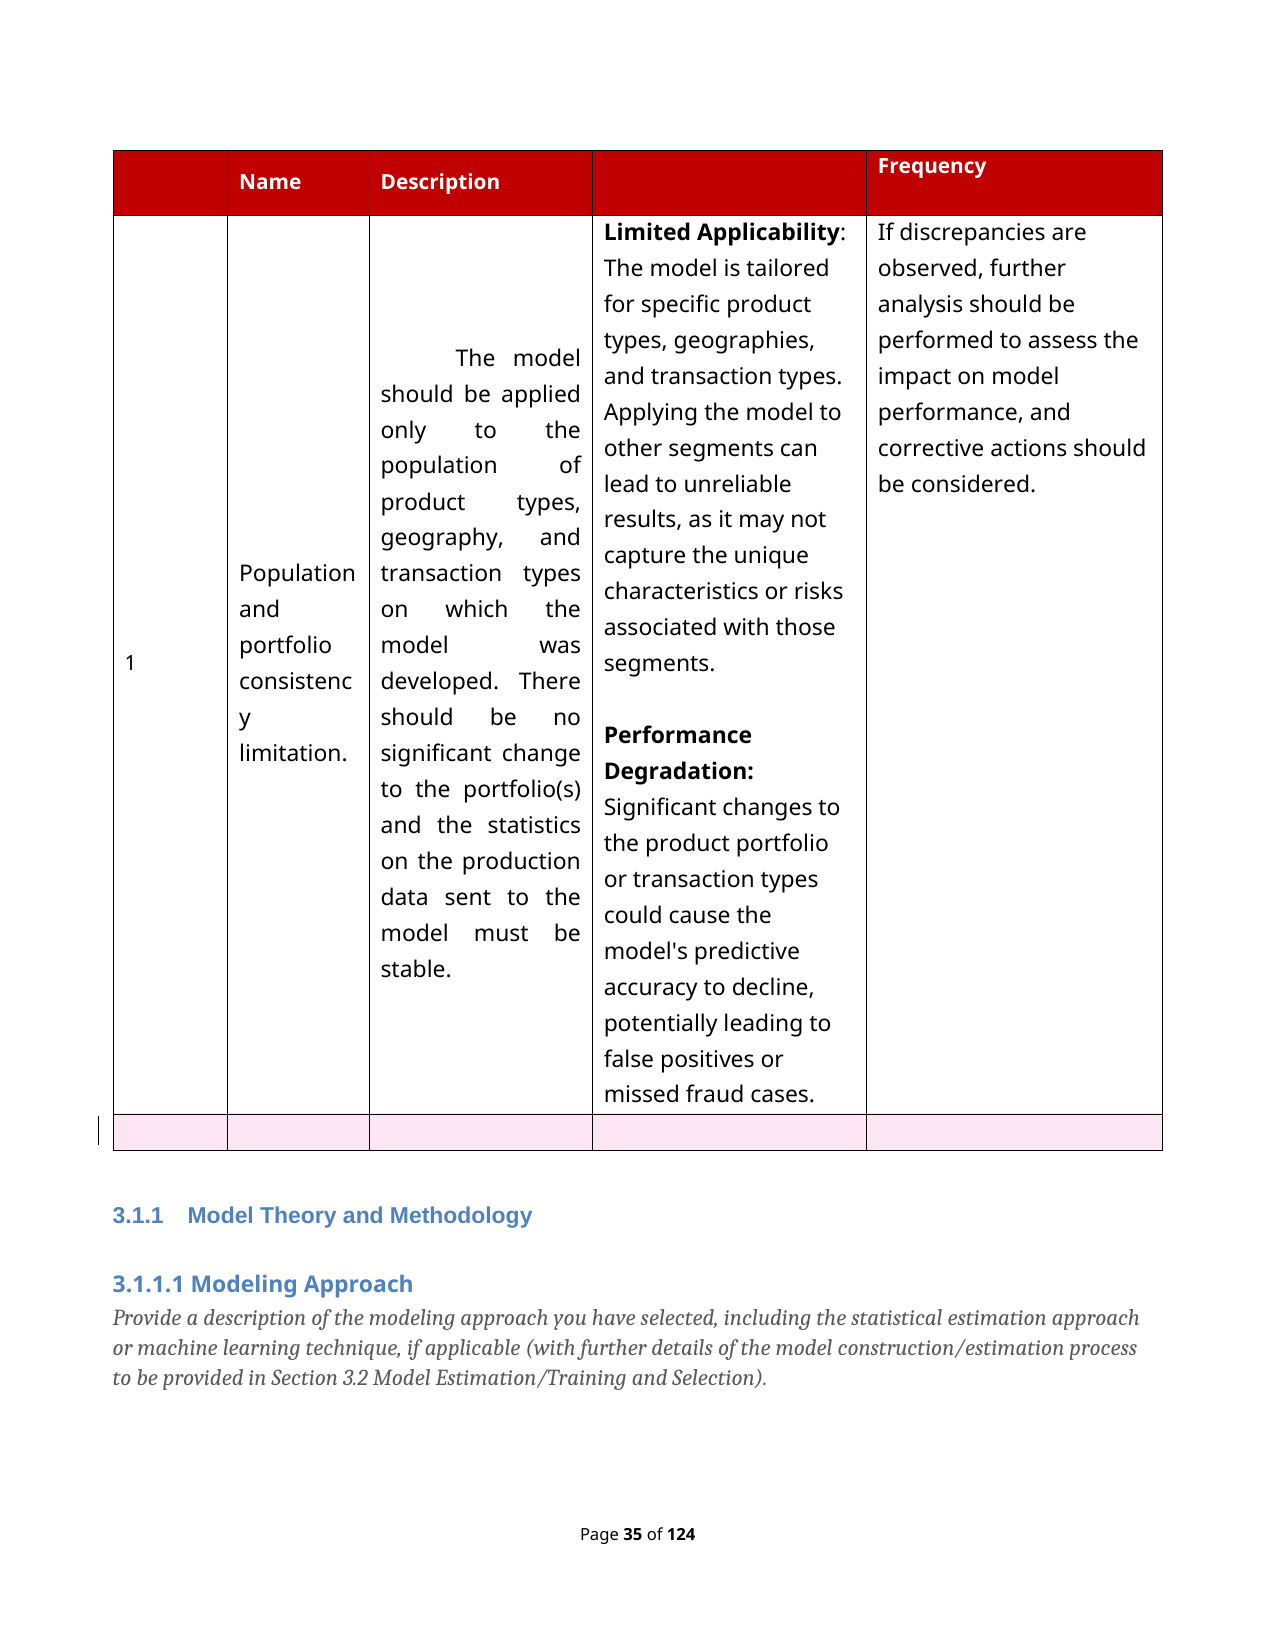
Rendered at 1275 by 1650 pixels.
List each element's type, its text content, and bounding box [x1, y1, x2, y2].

table_cell The model should be applied only to the population of product types, geography, and transaction types on which the model was developed. There should be no significant change to the portfolio(s) and the statistics on the production data sent to the model must be stable. [370, 216, 592, 1113]
table_cell 1 [114, 216, 227, 1113]
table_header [593, 151, 866, 215]
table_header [867, 151, 1162, 215]
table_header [370, 151, 592, 215]
table_cell Limited Applicability: The model is tailored for specific product types, geographies, and transaction types. Applying the model to other segments can lead to unreliable results, as it may not capture the unique characteristics or risks associated with those segments. Performance Degradation: Significant changes to the product portfolio or transaction types could cause the model's predictive accuracy to decline, potentially leading to false positives or missed fraud cases. [593, 216, 866, 1113]
table_header Limitation Name [228, 151, 369, 215]
table_header # [114, 151, 227, 215]
subtitle 3.1.1.1 Modeling Approach [112, 1268, 1162, 1300]
table_cell Population and portfolio consistency limitation. [228, 216, 369, 1113]
text Provide a description of the modeling approach you have selected, including the statistical estimation approach or machine learning technique, if applicable (with further details of the model construction/estimation process to be provided in Section 3.2 Model Estimation/Training and Selection). [112, 1304, 1162, 1391]
subtitle Model Theory and Methodology [112, 1202, 1162, 1228]
table_cell If discrepancies are observed, further analysis should be performed to assess the impact on model performance, and corrective actions should be considered. [867, 216, 1162, 1113]
